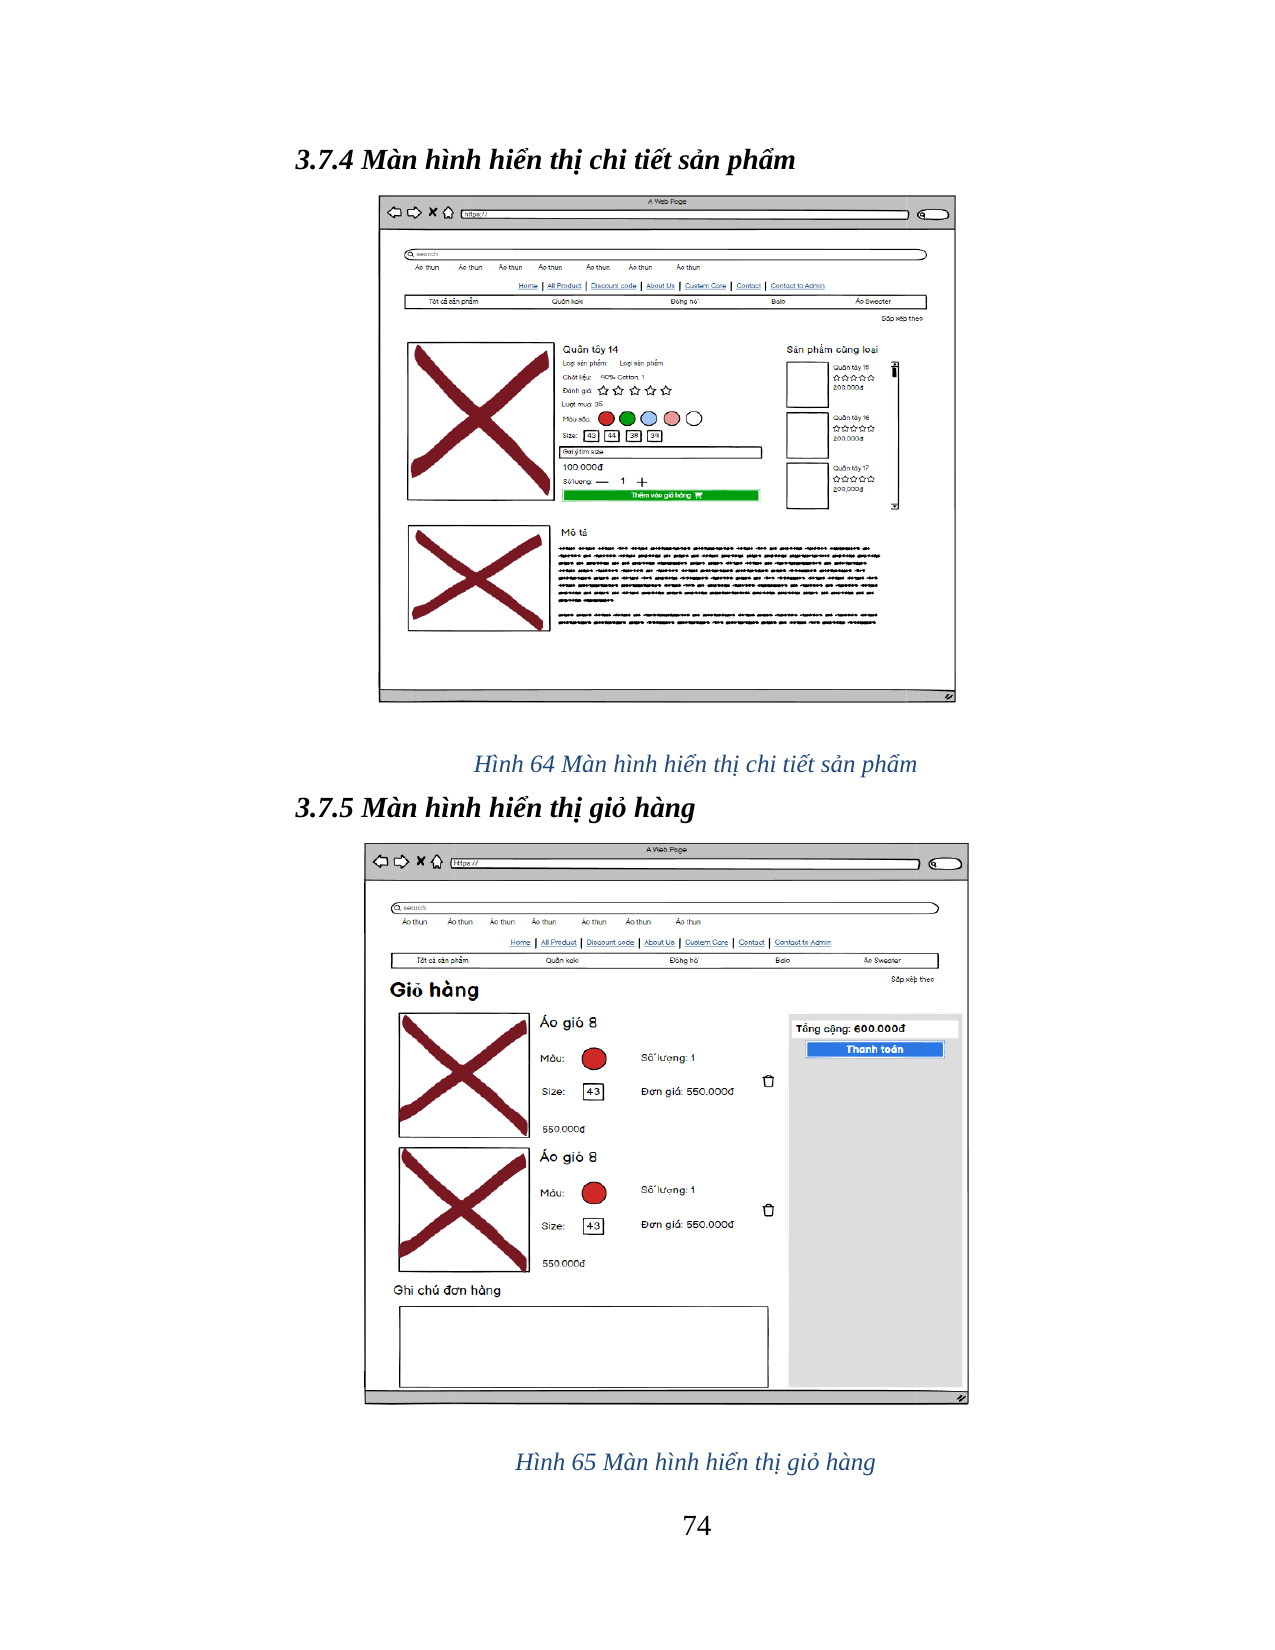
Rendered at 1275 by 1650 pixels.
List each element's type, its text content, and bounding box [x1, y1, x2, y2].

picture [375, 192, 960, 707]
subtitle Màn hình hiển thị chi tiết sản phẩm [236, 142, 1157, 176]
subtitle Màn hình hiển thị giỏ hàng [236, 790, 1157, 823]
text Hình 65 Màn hình hiển thị giỏ hàng [177, 1447, 1157, 1476]
text Hình 64 Màn hình hiển thị chi tiết sản phẩm [177, 749, 1157, 777]
picture [360, 840, 974, 1406]
